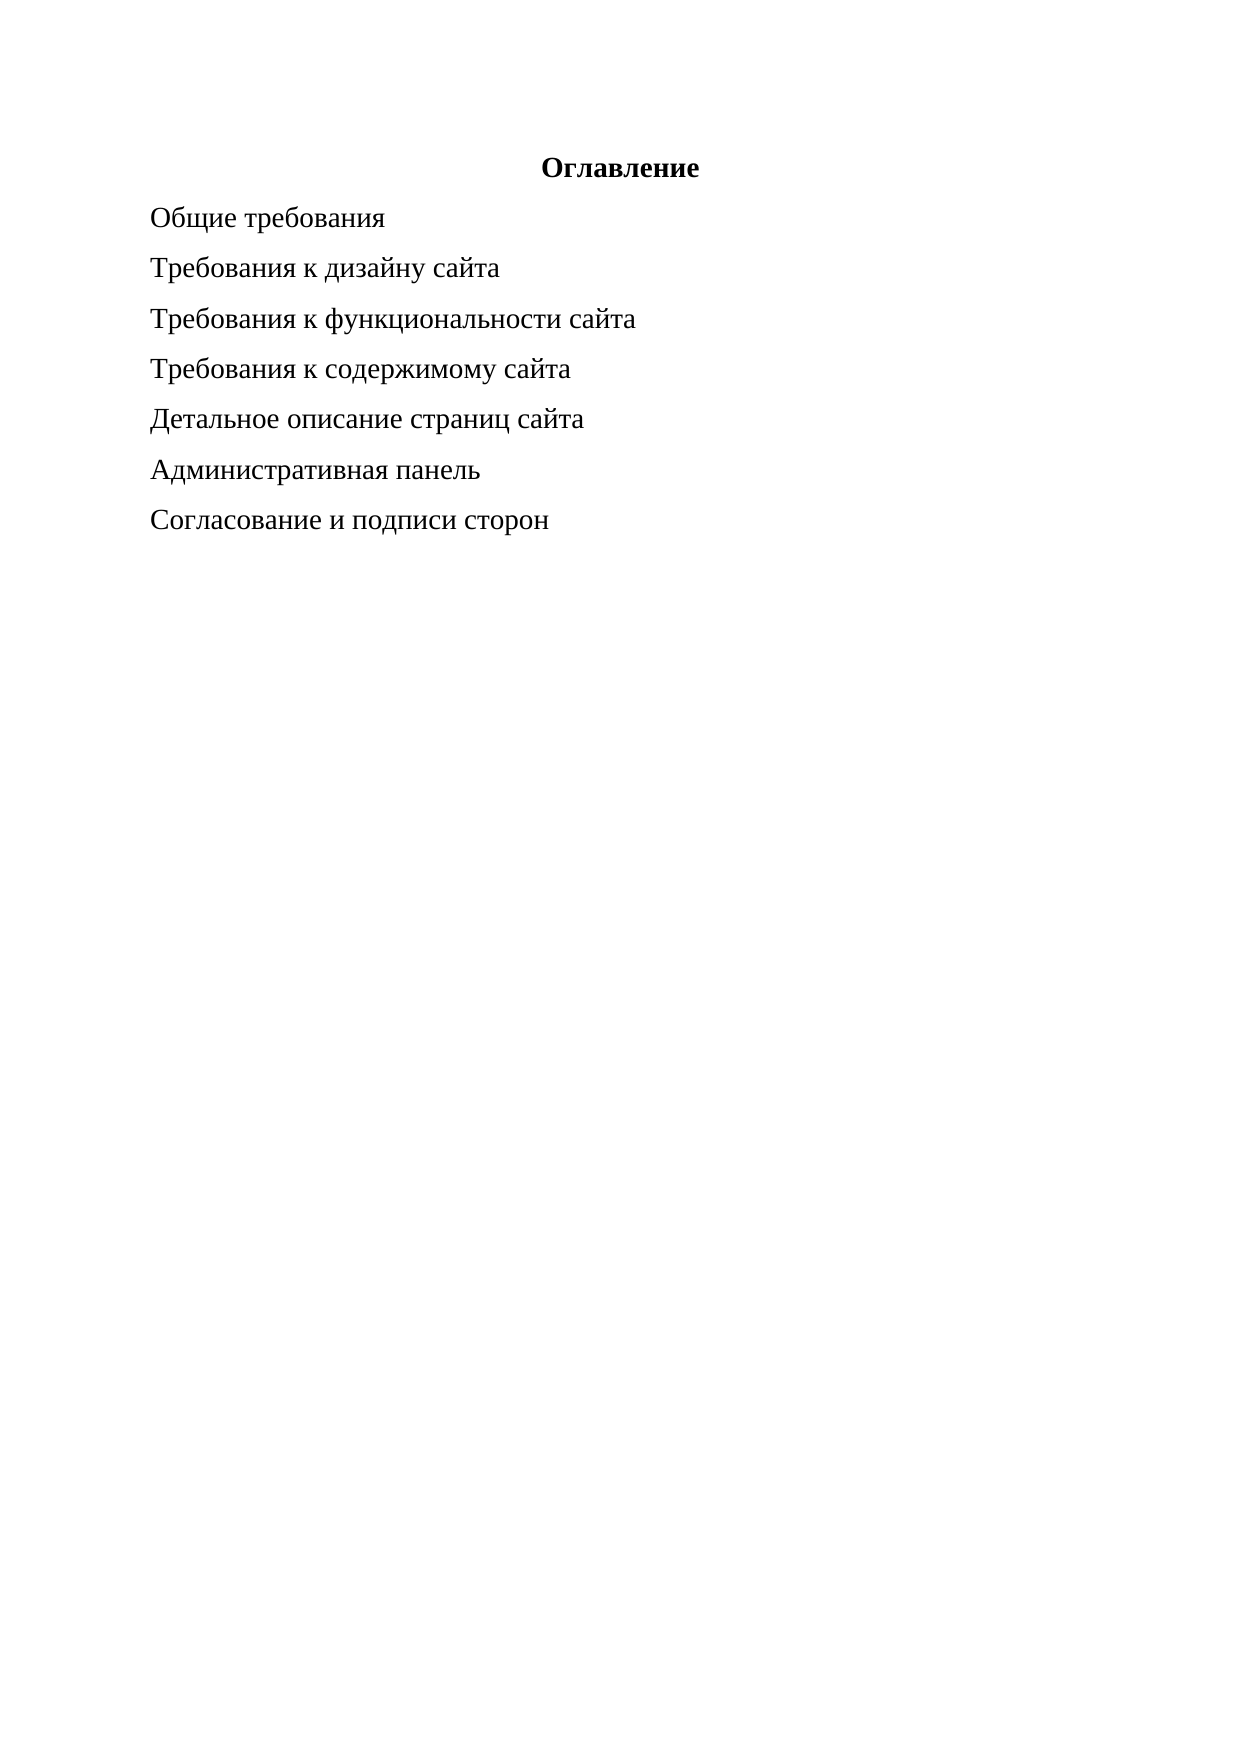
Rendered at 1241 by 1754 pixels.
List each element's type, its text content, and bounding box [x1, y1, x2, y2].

text Оглавление [150, 150, 1090, 183]
